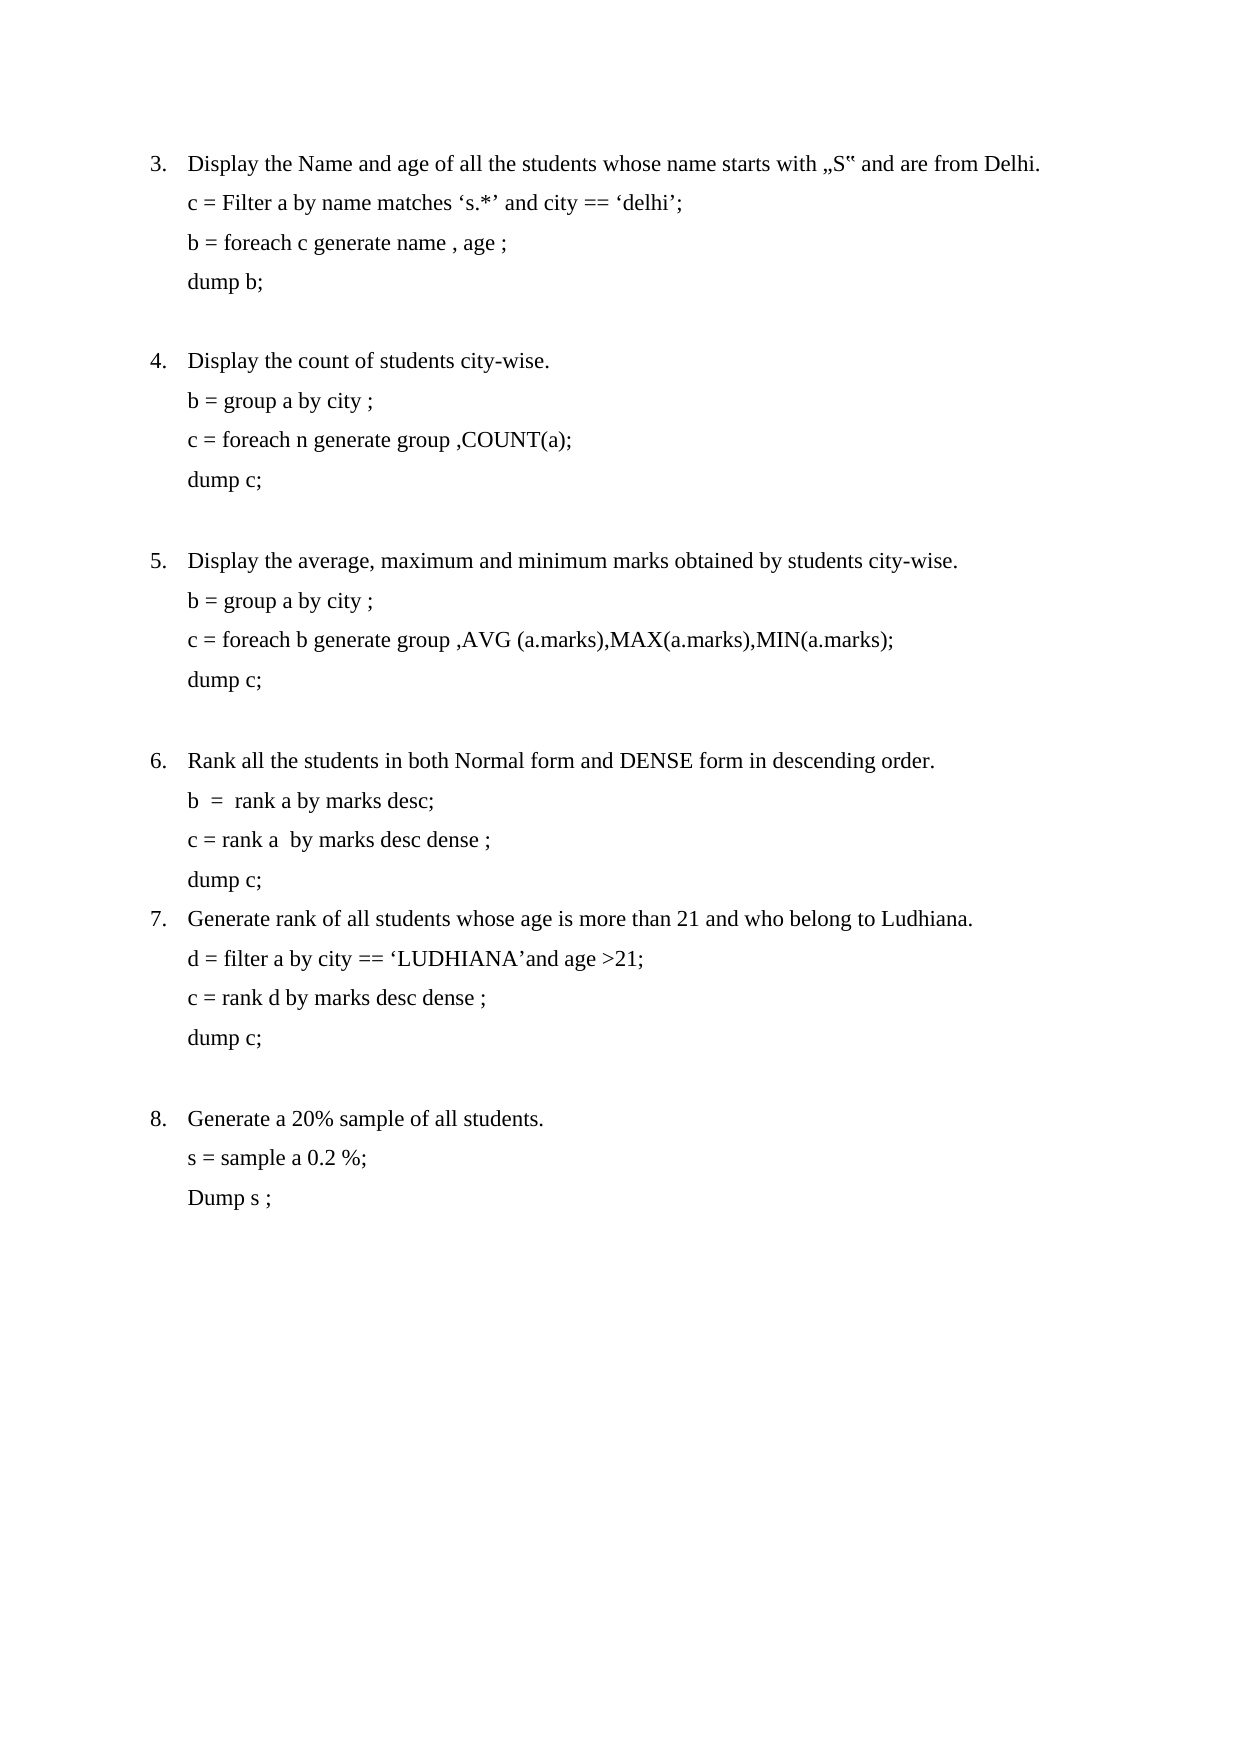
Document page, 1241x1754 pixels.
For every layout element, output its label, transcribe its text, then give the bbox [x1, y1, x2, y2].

list s = sample a 0.2 %; [187, 1144, 1090, 1171]
list b = foreach c generate name , age ; [187, 229, 1090, 255]
list b = rank a by marks desc; [187, 787, 1090, 813]
list dump c; [187, 866, 1090, 892]
list dump c; [187, 1023, 1090, 1050]
list Generate rank of all students whose age is more than 21 and who belong to Ludhiana. [150, 905, 1090, 931]
list c = rank d by marks desc dense ; [187, 984, 1090, 1010]
list Rank all the students in both Normal form and DENSE form in descending order. [150, 747, 1090, 773]
list b = group a by city ; [187, 587, 1090, 613]
list c = foreach n generate group ,COUNT(a); [187, 426, 1090, 453]
list dump b; [187, 268, 1090, 295]
list Dump s ; [187, 1184, 1090, 1210]
list c = rank a by marks desc dense ; [187, 826, 1090, 852]
list Generate a 20% sample of all students. [150, 1105, 1090, 1131]
list c = foreach b generate group ,AVG (a.marks),MAX(a.marks),MIN(a.marks); [187, 626, 1090, 653]
list Display the Name and age of all the students whose name starts with „S‟ and are from Delhi. [150, 150, 1090, 176]
list c = Filter a by name matches ‘s.*’ and city == ‘delhi’; [187, 189, 1090, 216]
list d = filter a by city == ‘LUDHIANA’and age >21; [187, 944, 1090, 971]
list dump c; [187, 666, 1090, 692]
list Display the average, maximum and minimum marks obtained by students city-wise. [150, 547, 1090, 574]
list b = group a by city ; [187, 387, 1090, 413]
list dump c; [187, 466, 1090, 492]
list Display the count of students city-wise. [150, 347, 1090, 374]
